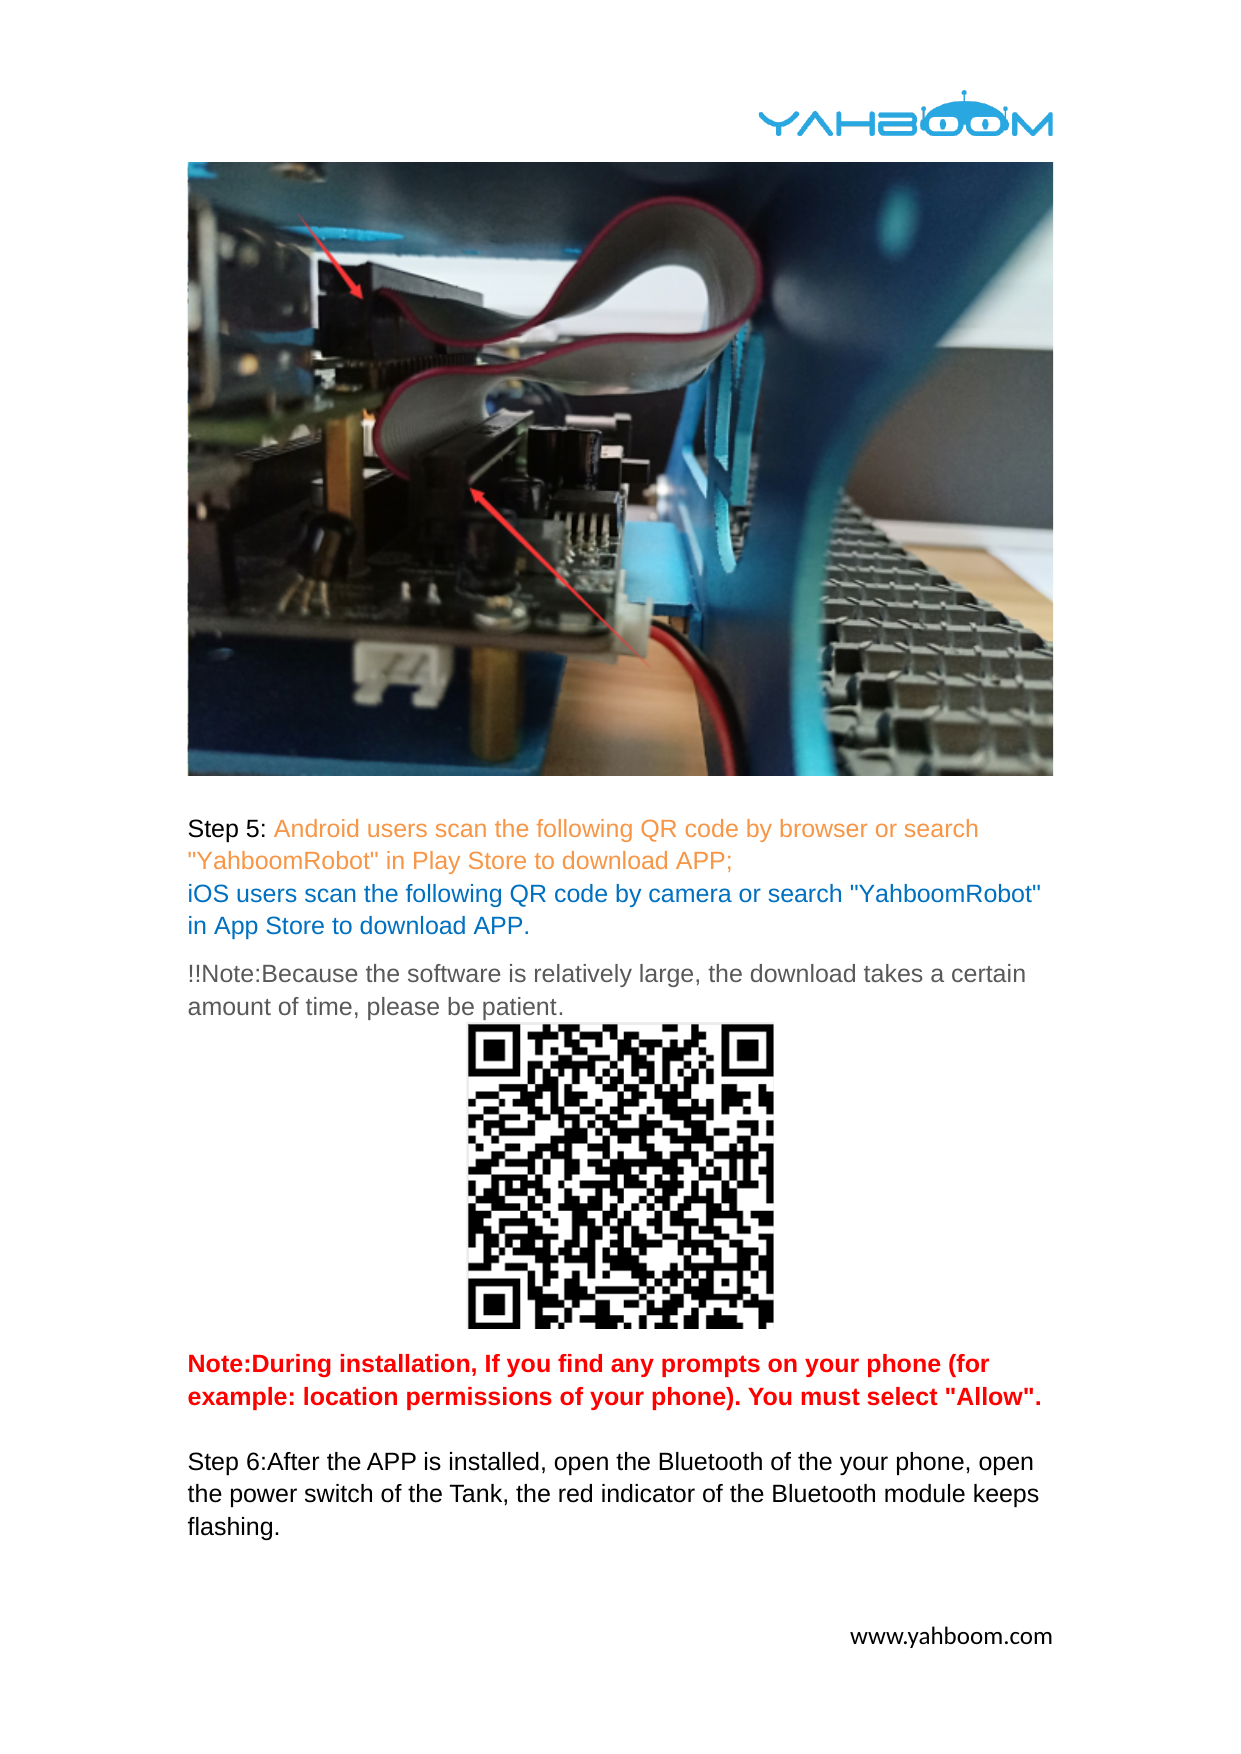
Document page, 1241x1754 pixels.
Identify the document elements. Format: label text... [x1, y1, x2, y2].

picture [758, 90, 1053, 136]
text !!Note:Because the software is relatively large, the download takes a certain amount of time, please be patient. [187, 958, 1053, 1023]
text Step 5: Android users scan the following QR code by browser or search "YahboomRobot" in Play Store to download APP; [187, 812, 1053, 877]
picture [187, 162, 1054, 776]
text iOS users scan the following QR code by camera or search "YahboomRobot" in App Store to download APP. [187, 877, 1053, 942]
text Note:During installation, If you find any prompts on your phone (for example: location permissions of your phone). You must select "Allow". [187, 1348, 1053, 1413]
list Step 6:After the APP is installed, open the Bluetooth of the your phone, open the power switch of the Tank, the red indicator of the Bluetooth module keeps flashing. [187, 1445, 1053, 1543]
picture [466, 1022, 774, 1329]
